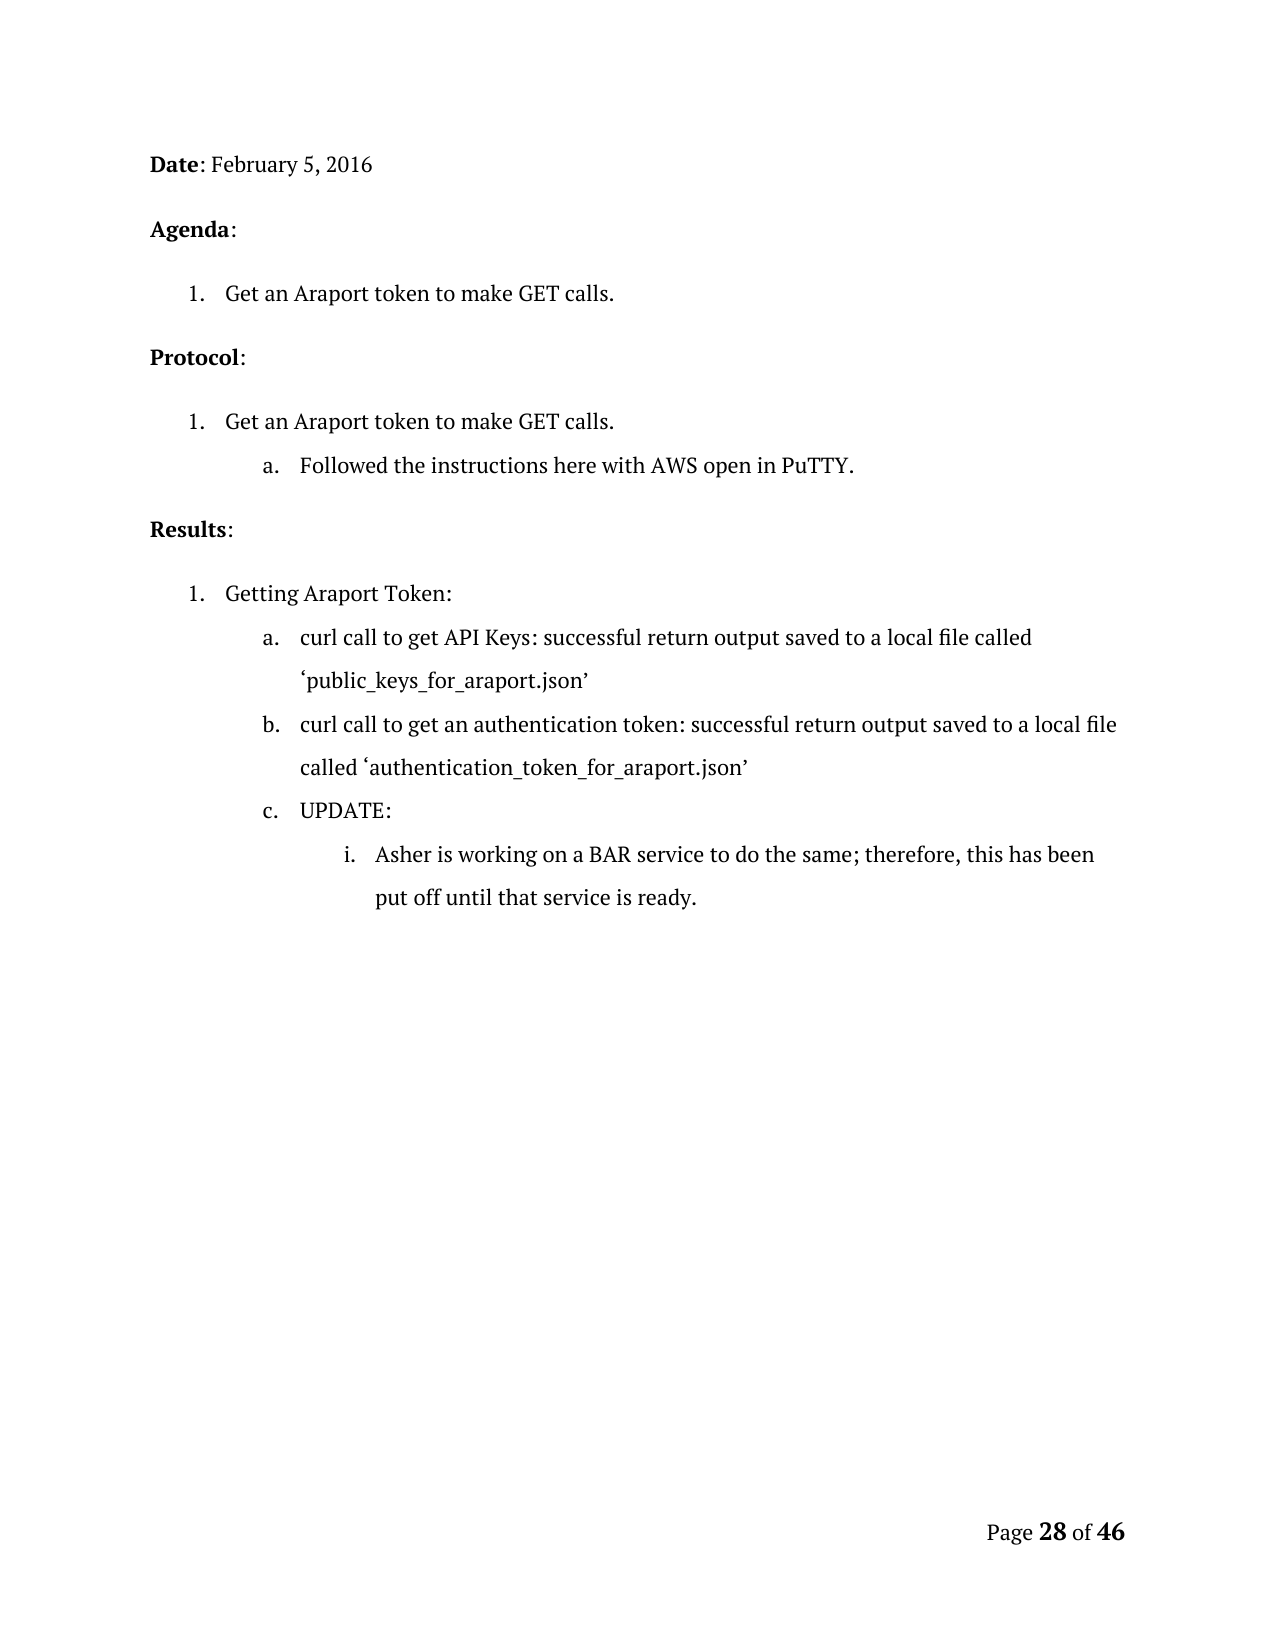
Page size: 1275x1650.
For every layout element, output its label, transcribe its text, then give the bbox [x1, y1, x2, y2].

list Asher is working on a BAR service to do the same; therefore, this has been put off until that service is ready. [356, 840, 1125, 912]
list curl call to get an authentication token: successful return output saved to a local file called ‘authentication_token_for_araport.json’ [262, 709, 1125, 782]
list curl call to get API Keys: successful return output saved to a local file called ‘public_keys_for_araport.json’ [262, 622, 1125, 695]
text Agenda: [150, 214, 1125, 243]
list Get an Araport token to make GET calls. [187, 278, 1125, 307]
text Results: [150, 515, 1125, 544]
list Getting Araport Token: [187, 579, 1125, 608]
text Date: February 5, 2016 [150, 150, 1125, 179]
list Get an Araport token to make GET calls. [187, 407, 1125, 436]
text Protocol: [150, 343, 1125, 372]
list Followed the instructions here with AWS open in PuTTY. [262, 451, 1125, 479]
list UPDATE: [262, 796, 1125, 825]
